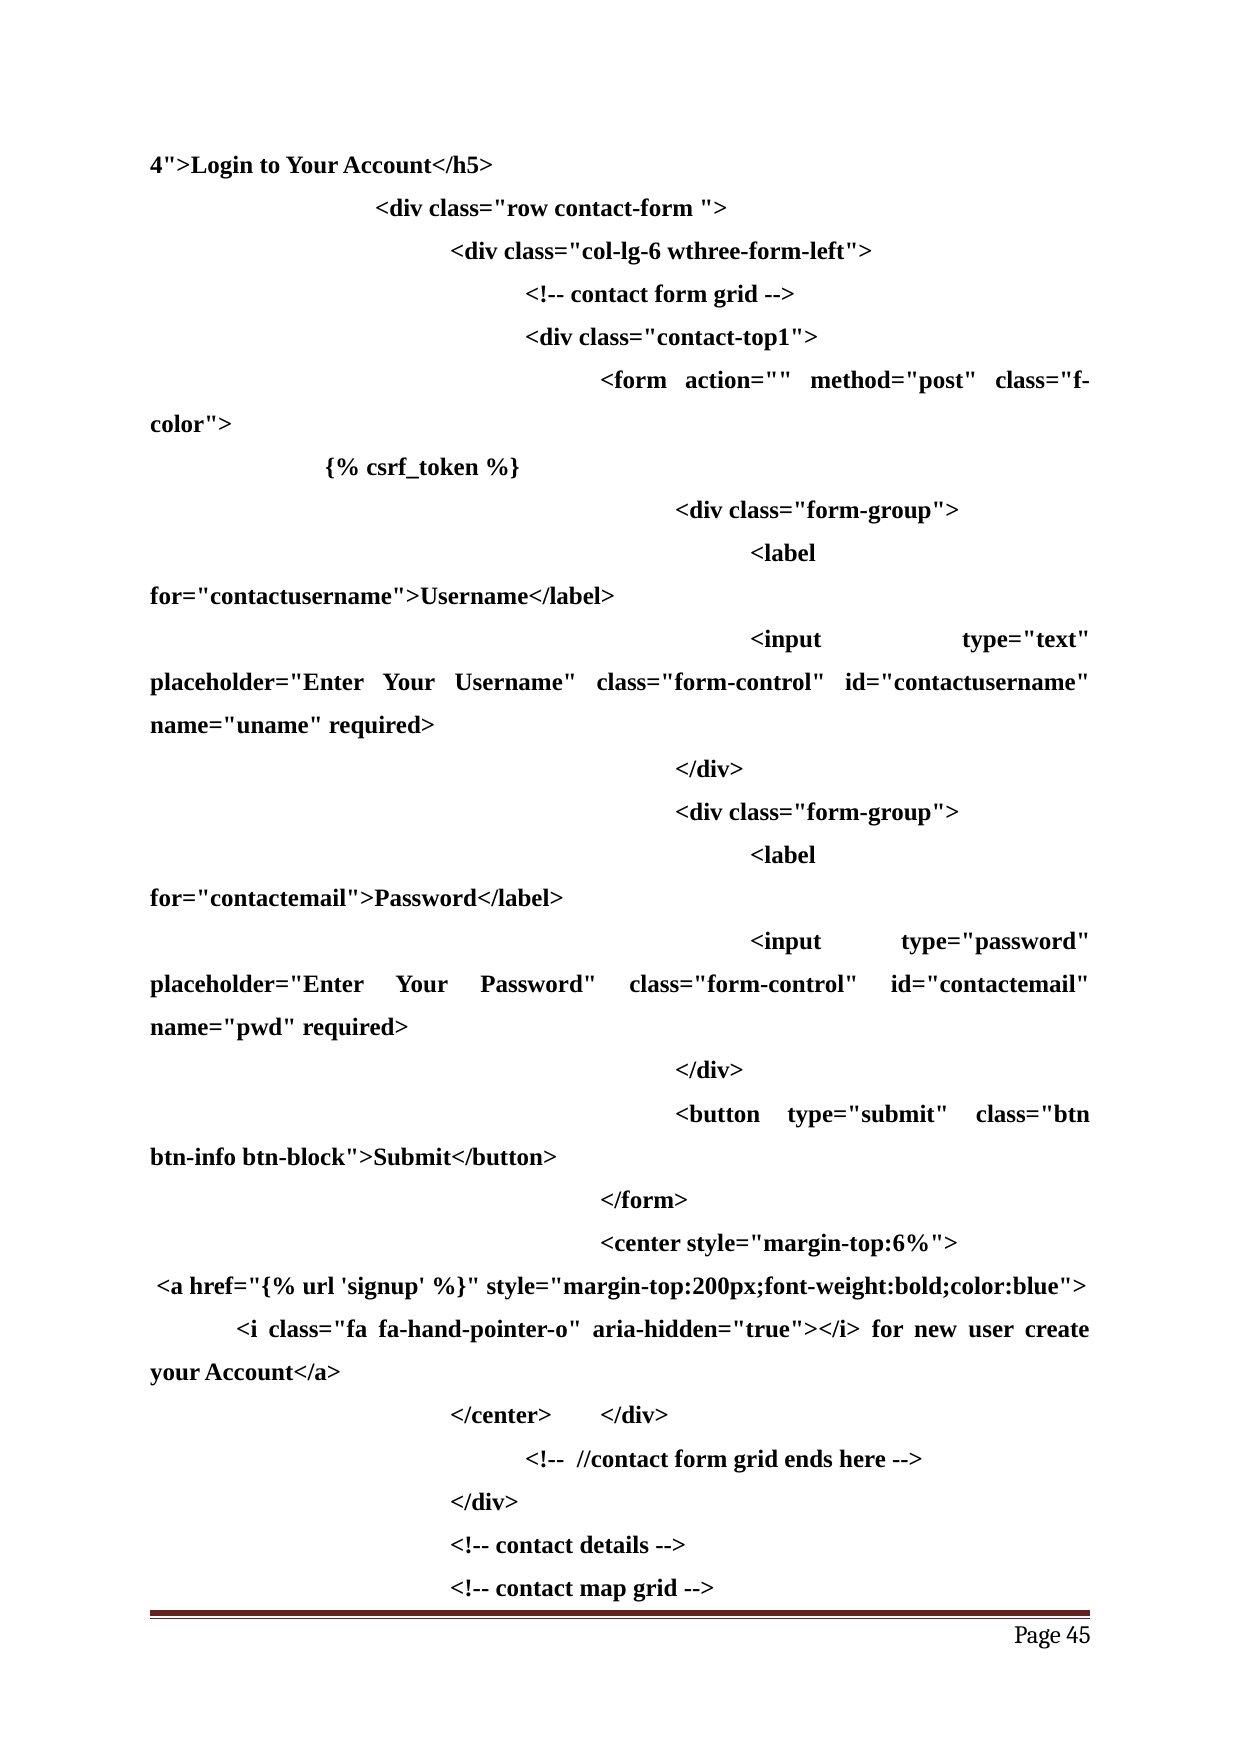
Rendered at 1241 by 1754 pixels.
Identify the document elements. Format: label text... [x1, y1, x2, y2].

text <a href="{% url 'signup' %}" style="margin-top:200px;font-weight:bold;color:blue"> [150, 1271, 1090, 1300]
text <!-- contact details --> [150, 1530, 1090, 1559]
text </div> [150, 754, 1090, 782]
text <div class="form-group"> [150, 797, 1090, 826]
text <label for="contactusername">Username</label> [150, 538, 1090, 610]
text <input type="text" placeholder="Enter Your Username" class="form-control" id="contactusername" name="uname" required> [150, 624, 1090, 739]
text </form> [150, 1185, 1090, 1214]
text <!-- //contact form grid ends here --> [150, 1444, 1090, 1472]
text <input type="password" placeholder="Enter Your Password" class="form-control" id="contactemail" name="pwd" required> [150, 926, 1090, 1041]
text </center> </div> [150, 1401, 1090, 1429]
text <i class="fa fa-hand-pointer-o" aria-hidden="true"></i> for new user create your Account</a> [150, 1314, 1090, 1386]
text <center style="margin-top:6%"> [150, 1228, 1090, 1257]
text <div class="form-group"> [150, 495, 1090, 524]
text <div class="col-lg-6 wthree-form-left"> [150, 236, 1090, 265]
text </div> [150, 1056, 1090, 1084]
text <div class="row contact-form "> [150, 193, 1090, 222]
text <!-- contact map grid --> [150, 1573, 1090, 1602]
text {% csrf_token %} [150, 452, 1090, 481]
text <button type="submit" class="btn btn-info btn-block">Submit</button> [150, 1099, 1090, 1171]
text <div class="contact-top1"> [150, 322, 1090, 351]
text <form action="" method="post" class="f-color"> [150, 366, 1090, 437]
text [150, 150, 1090, 179]
text <!-- contact form grid --> [150, 279, 1090, 308]
text </div> [150, 1487, 1090, 1516]
text <label for="contactemail">Password</label> [150, 840, 1090, 912]
